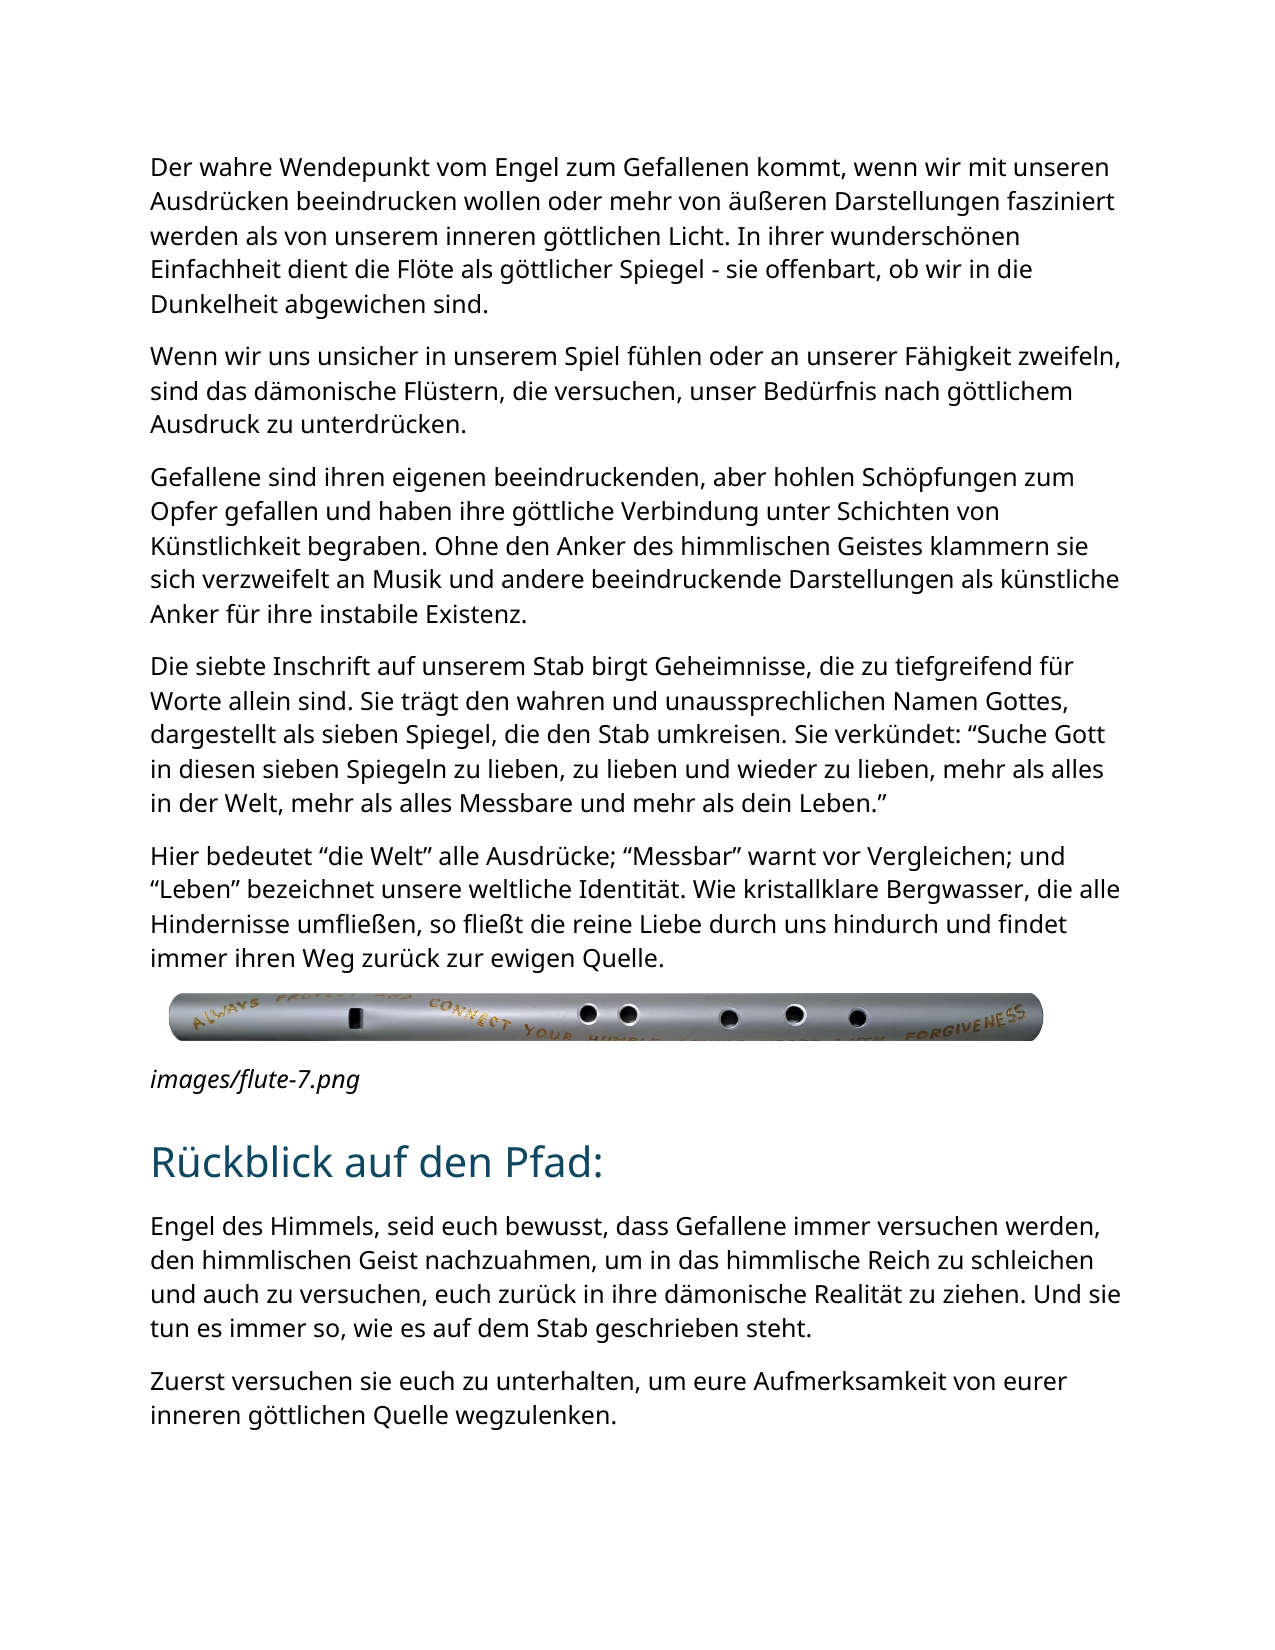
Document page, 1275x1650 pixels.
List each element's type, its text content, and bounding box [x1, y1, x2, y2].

text images/flute-7.png [150, 1061, 1125, 1095]
text Hier bedeutet “die Welt” alle Ausdrücke; “Messbar” warnt vor Vergleichen; und “Leben” bezeichnet unsere weltliche Identität. Wie kristallklare Bergwasser, die alle Hindernisse umfließen, so fließt die reine Liebe durch uns hindurch und findet immer ihren Weg zurück zur ewigen Quelle. [150, 838, 1125, 974]
text Der wahre Wendepunkt vom Engel zum Gefallenen kommt, wenn wir mit unseren Ausdrücken beeindrucken wollen oder mehr von äußeren Darstellungen fasziniert werden als von unserem inneren göttlichen Licht. In ihrer wunderschönen Einfachheit dient die Flöte als göttlicher Spiegel - sie offenbart, ob wir in die Dunkelheit abgewichen sind. [150, 150, 1125, 320]
subtitle Rückblick auf den Pfad: [150, 1133, 1125, 1190]
text Gefallene sind ihren eigenen beeindruckenden, aber hohlen Schöpfungen zum Opfer gefallen und haben ihre göttliche Verbindung unter Schichten von Künstlichkeit begraben. Ohne den Anker des himmlischen Geistes klammern sie sich verzweifelt an Musik und andere beeindruckende Darstellungen als künstliche Anker für ihre instabile Existenz. [150, 460, 1125, 630]
text Die siebte Inschrift auf unserem Stab birgt Geheimnisse, die zu tiefgreifend für Worte allein sind. Sie trägt den wahren und unaussprechlichen Namen Gottes, dargestellt als sieben Spiegel, die den Stab umkreisen. Sie verkündet: “Suche Gott in diesen sieben Spiegeln zu lieben, zu lieben und wieder zu lieben, mehr als alles in der Welt, mehr als alles Messbare und mehr als dein Leben.” [150, 649, 1125, 819]
text Wenn wir uns unsicher in unserem Spiel fühlen oder an unserer Fähigkeit zweifeln, sind das dämonische Flüstern, die versuchen, unser Bedürfnis nach göttlichem Ausdruck zu unterdrücken. [150, 339, 1125, 441]
picture [168, 993, 1044, 1041]
text Zuerst versuchen sie euch zu unterhalten, um eure Aufmerksamkeit von eurer inneren göttlichen Quelle wegzulenken. [150, 1363, 1125, 1432]
text Engel des Himmels, seid euch bewusst, dass Gefallene immer versuchen werden, den himmlischen Geist nachzuahmen, um in das himmlische Reich zu schleichen und auch zu versuchen, euch zurück in ihre dämonische Realität zu ziehen. Und sie tun es immer so, wie es auf dem Stab geschrieben steht. [150, 1208, 1125, 1345]
